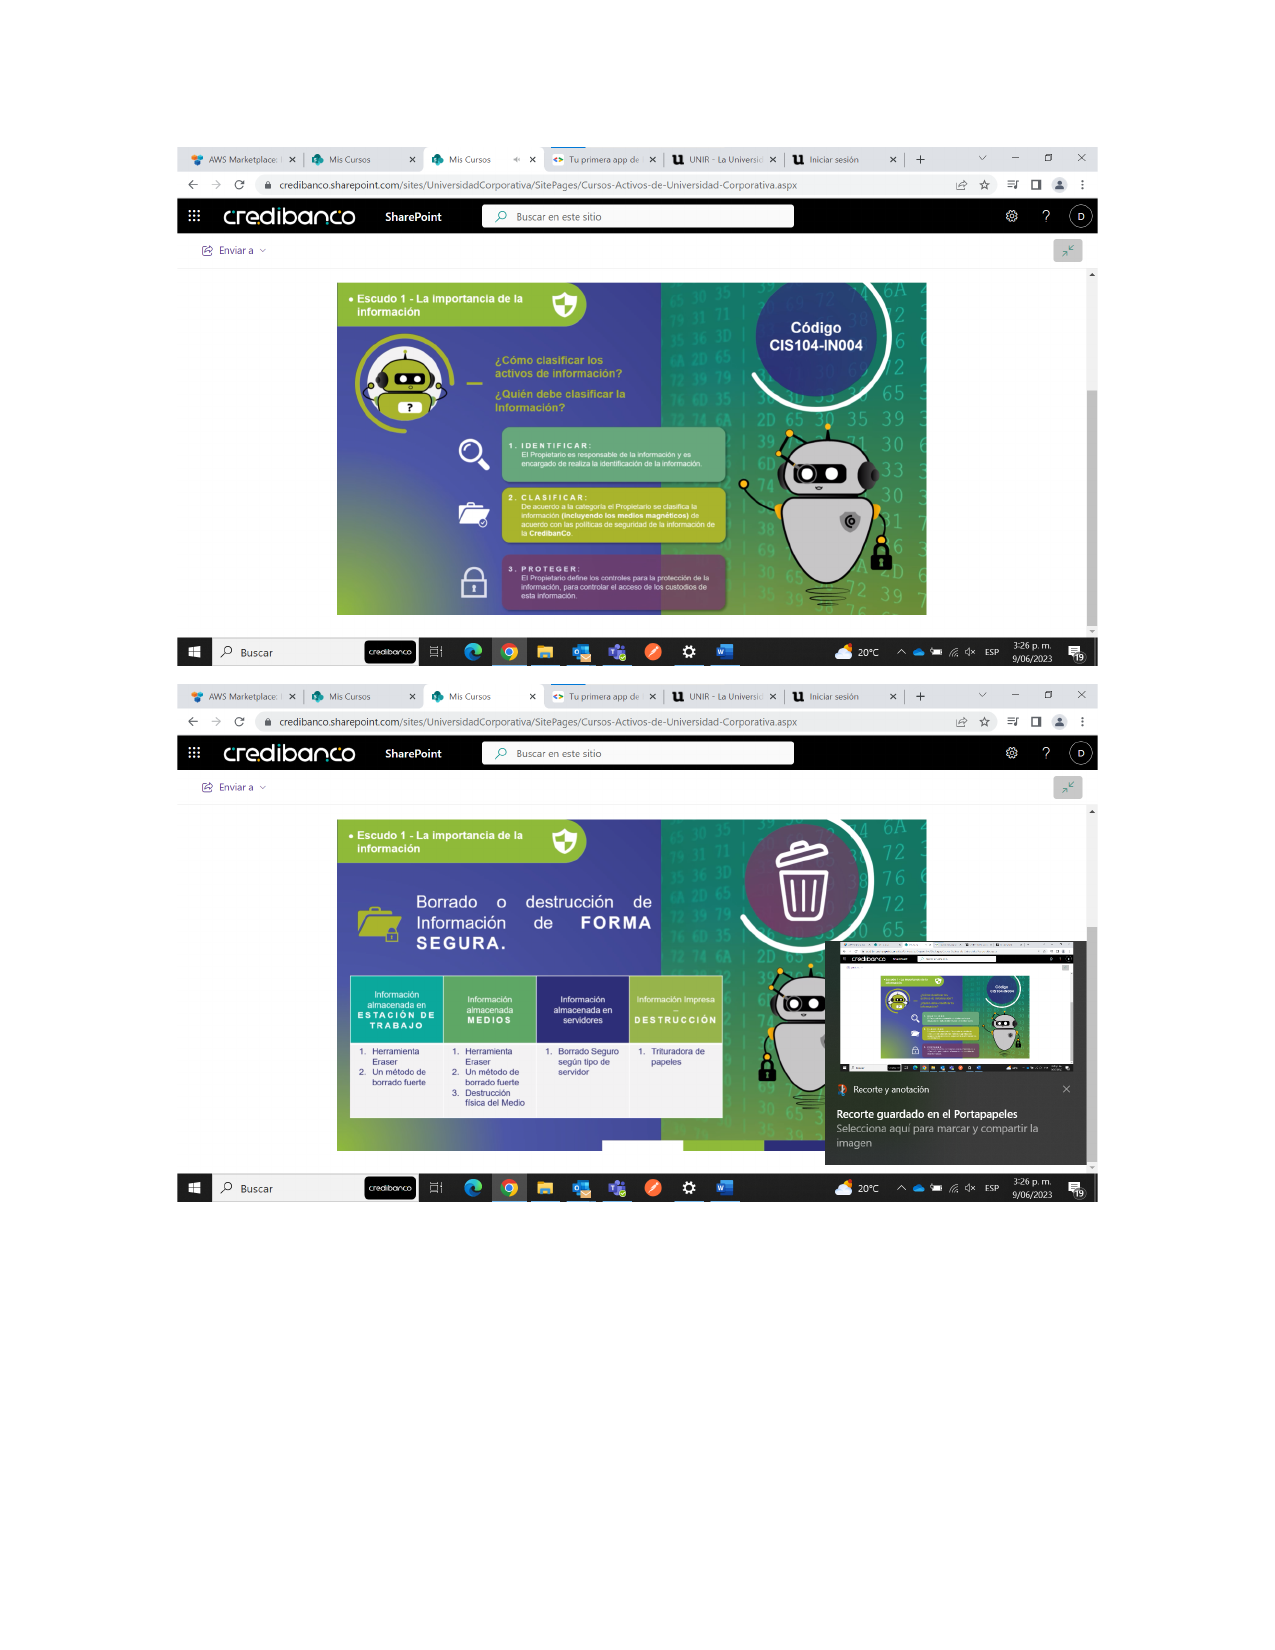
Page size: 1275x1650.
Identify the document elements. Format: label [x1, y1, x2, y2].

picture [177, 684, 1098, 1202]
picture [177, 147, 1098, 666]
